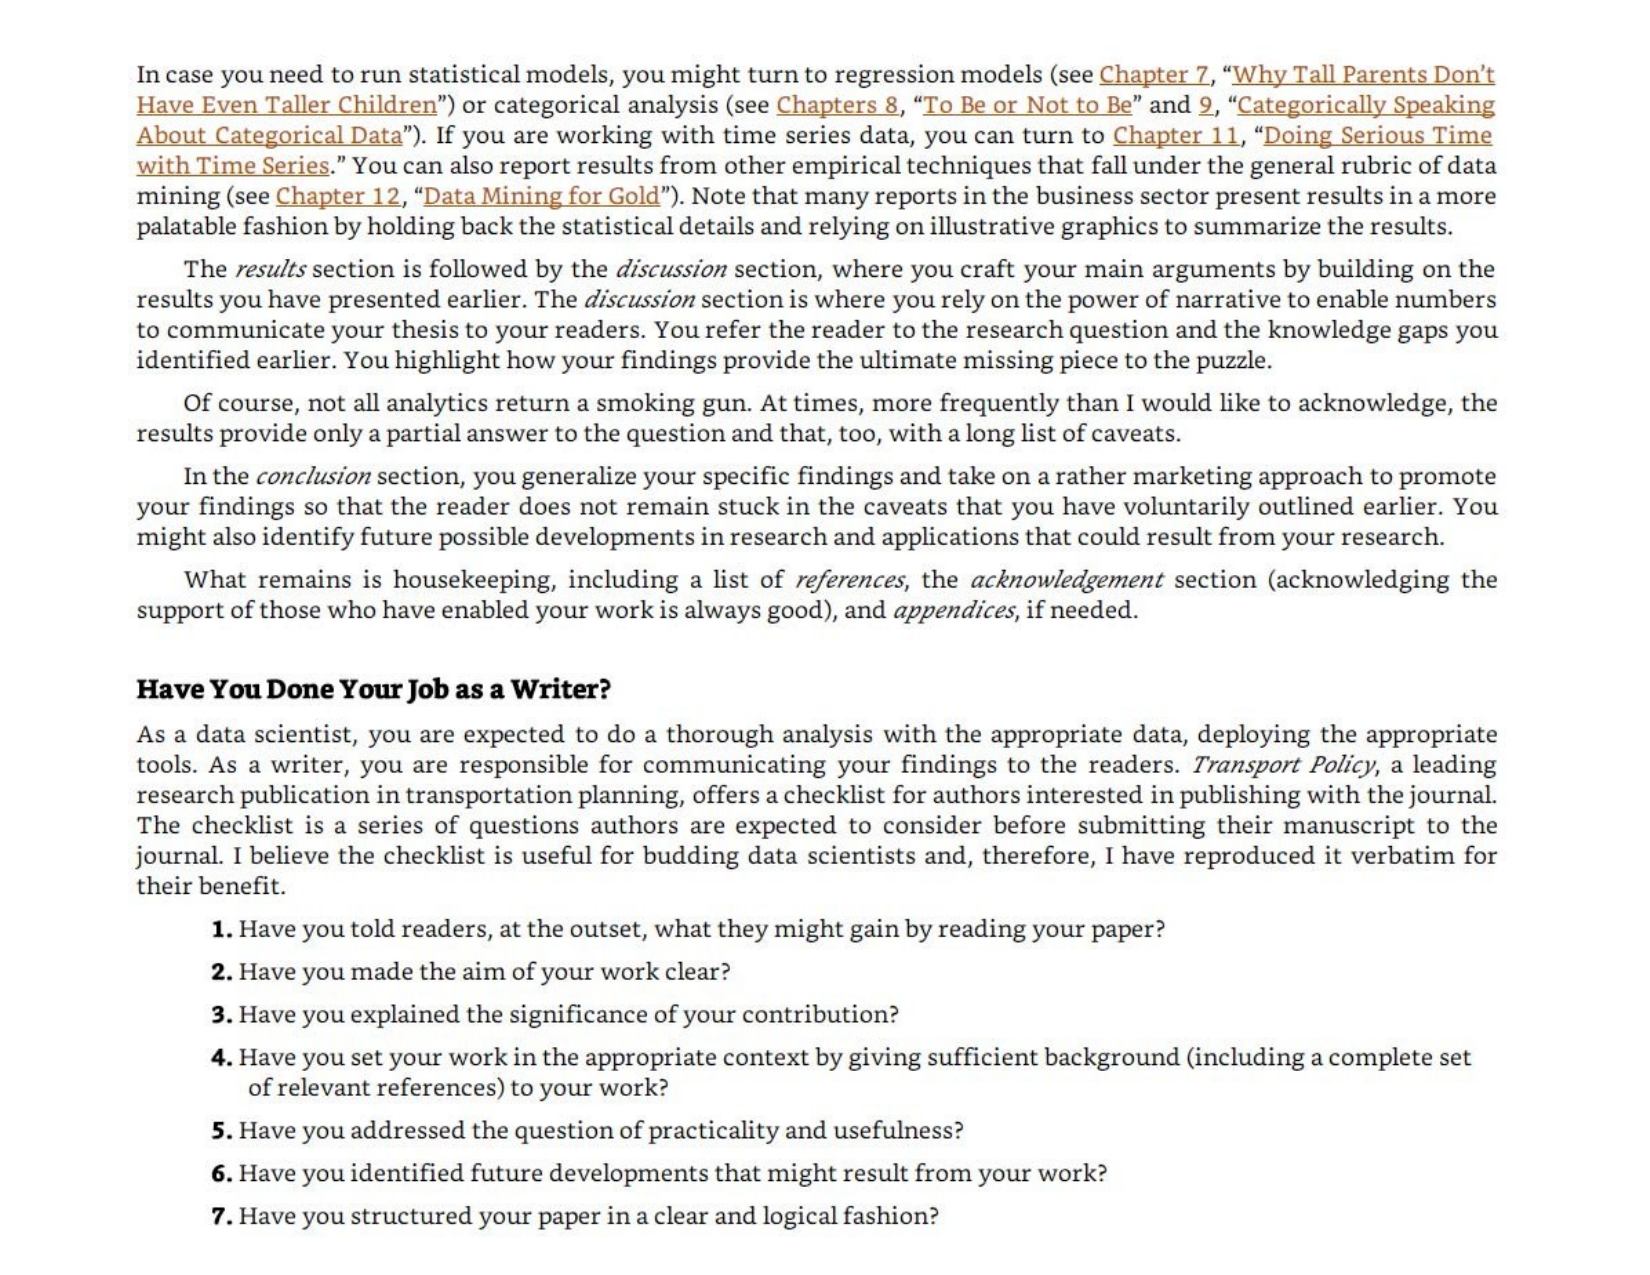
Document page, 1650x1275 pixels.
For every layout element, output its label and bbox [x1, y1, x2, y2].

picture [127, 45, 1508, 1238]
